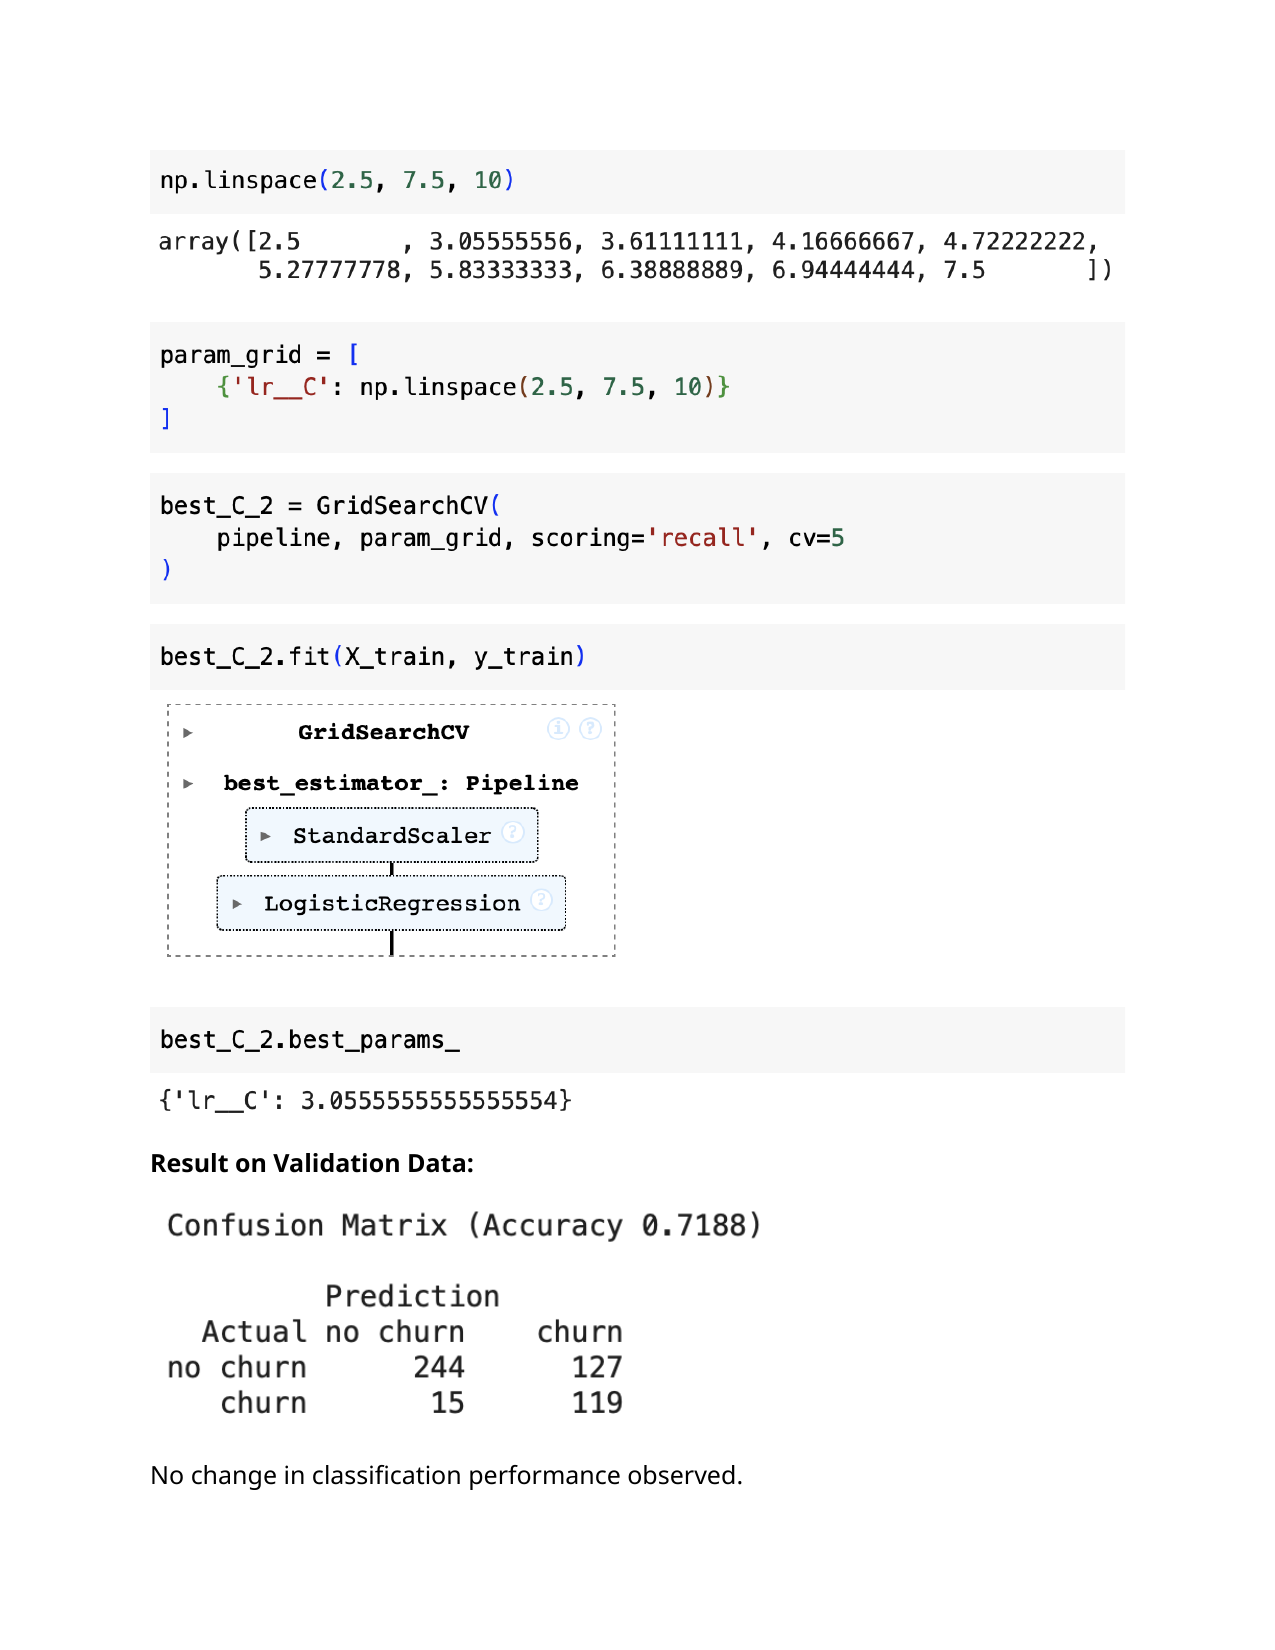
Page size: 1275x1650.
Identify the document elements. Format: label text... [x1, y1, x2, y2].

text Result on Validation Data: [150, 1146, 1125, 1180]
text No change in classification performance observed. [150, 1458, 1125, 1492]
picture [150, 1199, 773, 1439]
picture [150, 150, 1125, 1127]
